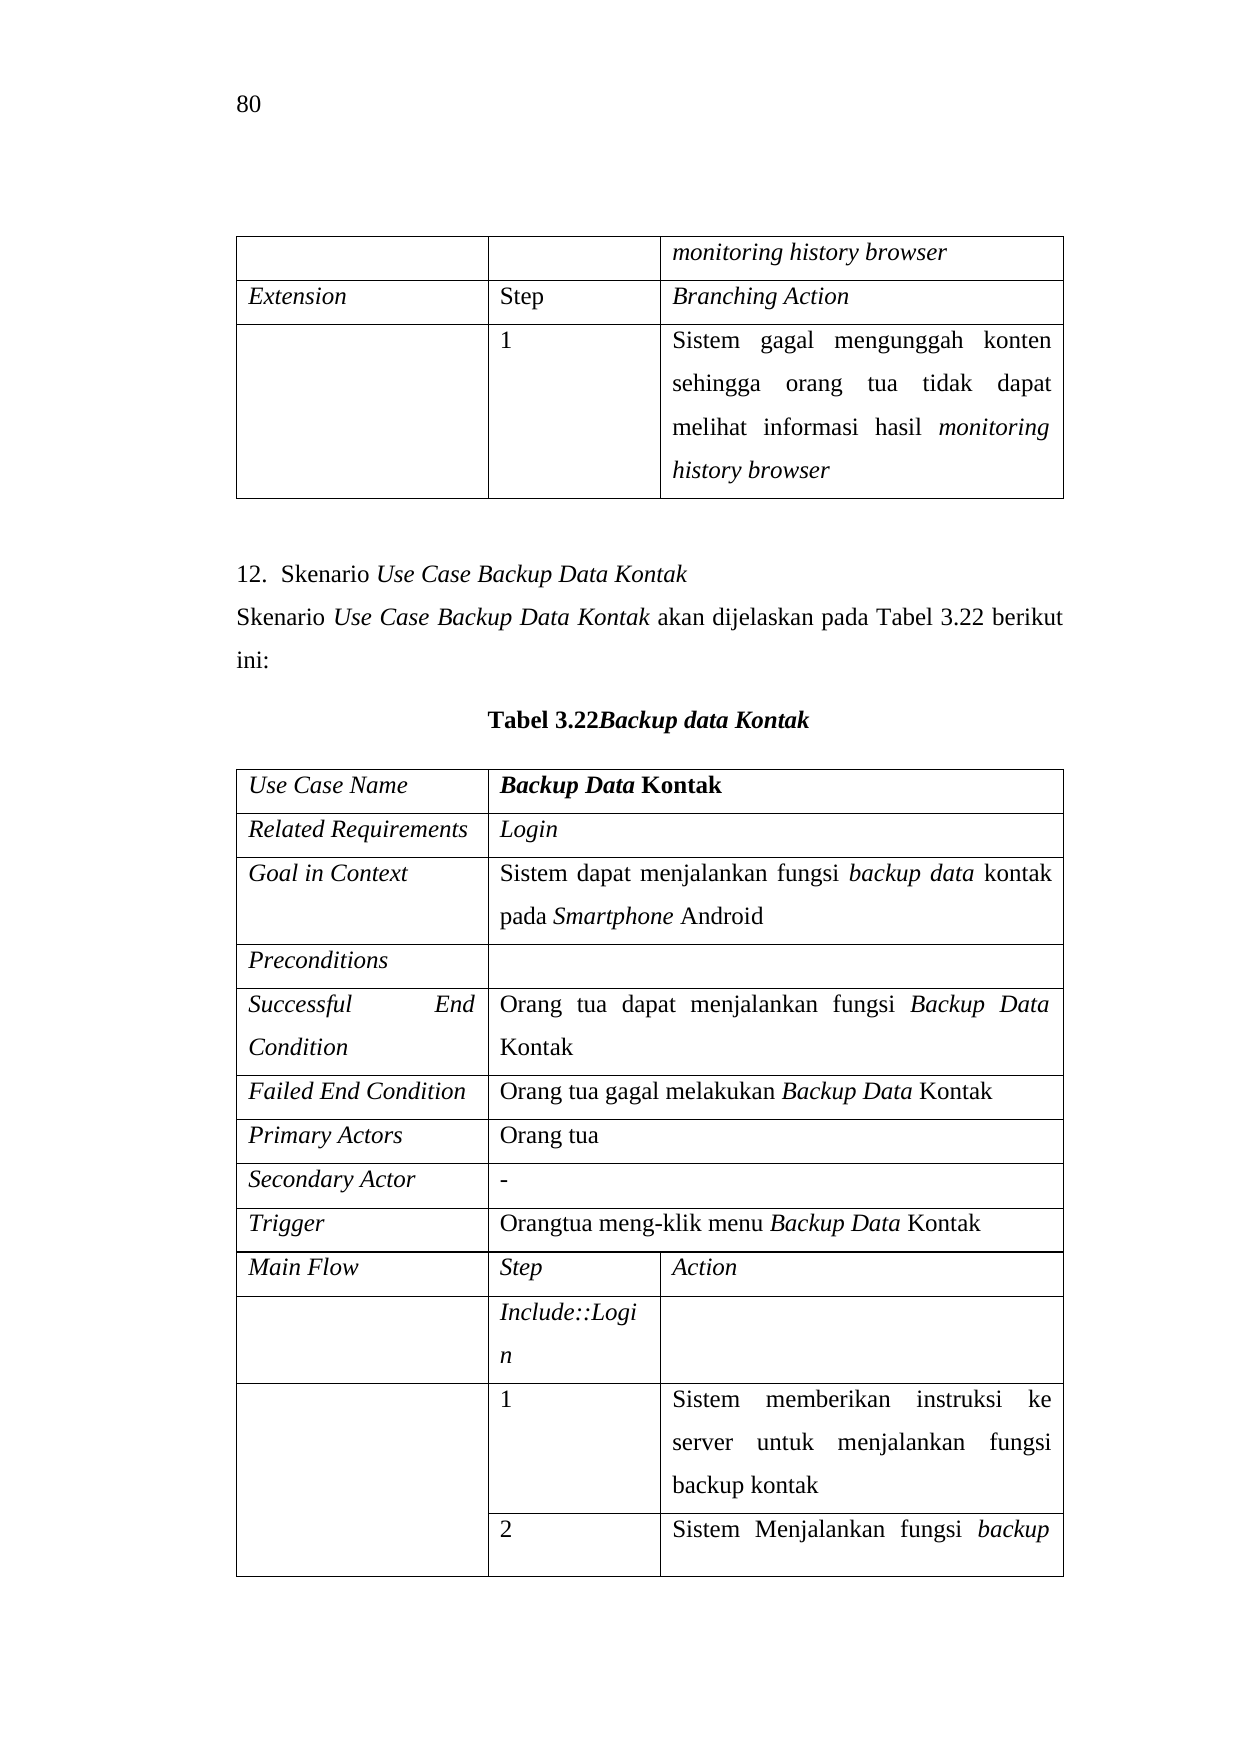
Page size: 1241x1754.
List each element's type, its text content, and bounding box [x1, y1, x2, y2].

table_cell Branching Action [661, 281, 1063, 324]
table_cell 2 [489, 1514, 660, 1576]
table_cell 2 [489, 237, 660, 280]
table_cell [661, 237, 1063, 280]
table_cell [237, 1297, 488, 1383]
table_cell Action [661, 1253, 1063, 1296]
table_cell Sistem gagal mengunggah konten sehingga orang tua tidak dapat melihat informasi hasil monitoring history browser [661, 325, 1063, 498]
table_cell Include::Login [489, 1297, 660, 1383]
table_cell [661, 1514, 1063, 1576]
table_cell Secondary Actor [237, 1164, 488, 1207]
table_cell Related Requirements [237, 814, 488, 857]
table_cell Step [489, 281, 660, 324]
table_cell [237, 325, 488, 498]
table_cell Sistem dapat menjalankan fungsi backup data kontak pada Smartphone Android [489, 858, 1063, 944]
table_cell Orang tua gagal melakukan Backup Data Kontak [489, 1076, 1063, 1119]
table_cell Extension [237, 281, 488, 324]
table_cell - [489, 1164, 1063, 1207]
table_header Use Case Name [237, 770, 488, 813]
table_cell Failed End Condition [237, 1076, 488, 1119]
table_cell Primary Actors [237, 1120, 488, 1163]
table_cell [489, 945, 1063, 988]
table_cell [237, 1384, 488, 1576]
table_cell Trigger [237, 1209, 488, 1251]
table_cell Preconditions [237, 945, 488, 988]
table_cell Orangtua meng-klik menu Backup Data Kontak [489, 1209, 1063, 1251]
list Skenario Use Case Backup Data Kontak [236, 559, 1063, 587]
table_cell Goal in Context [237, 858, 488, 944]
table_header Backup Data Kontak [489, 770, 1063, 813]
table_cell Main Flow [237, 1253, 488, 1296]
table_cell Login [489, 814, 1063, 857]
table_cell Orang tua [489, 1120, 1063, 1163]
table_cell Successful End Condition [237, 989, 488, 1075]
table_cell [661, 1297, 1063, 1383]
text Skenario Use Case Backup Data Kontak akan dijelaskan pada Tabel 3.22 berikut ini: [236, 602, 1063, 674]
table_cell Orang tua dapat menjalankan fungsi Backup Data Kontak [489, 989, 1063, 1075]
table_cell 1 [489, 325, 660, 498]
table_cell Sistem memberikan instruksi ke server untuk menjalankan fungsi backup kontak [661, 1384, 1063, 1513]
table_cell 1 [489, 1384, 660, 1513]
table_cell Step [489, 1253, 660, 1296]
